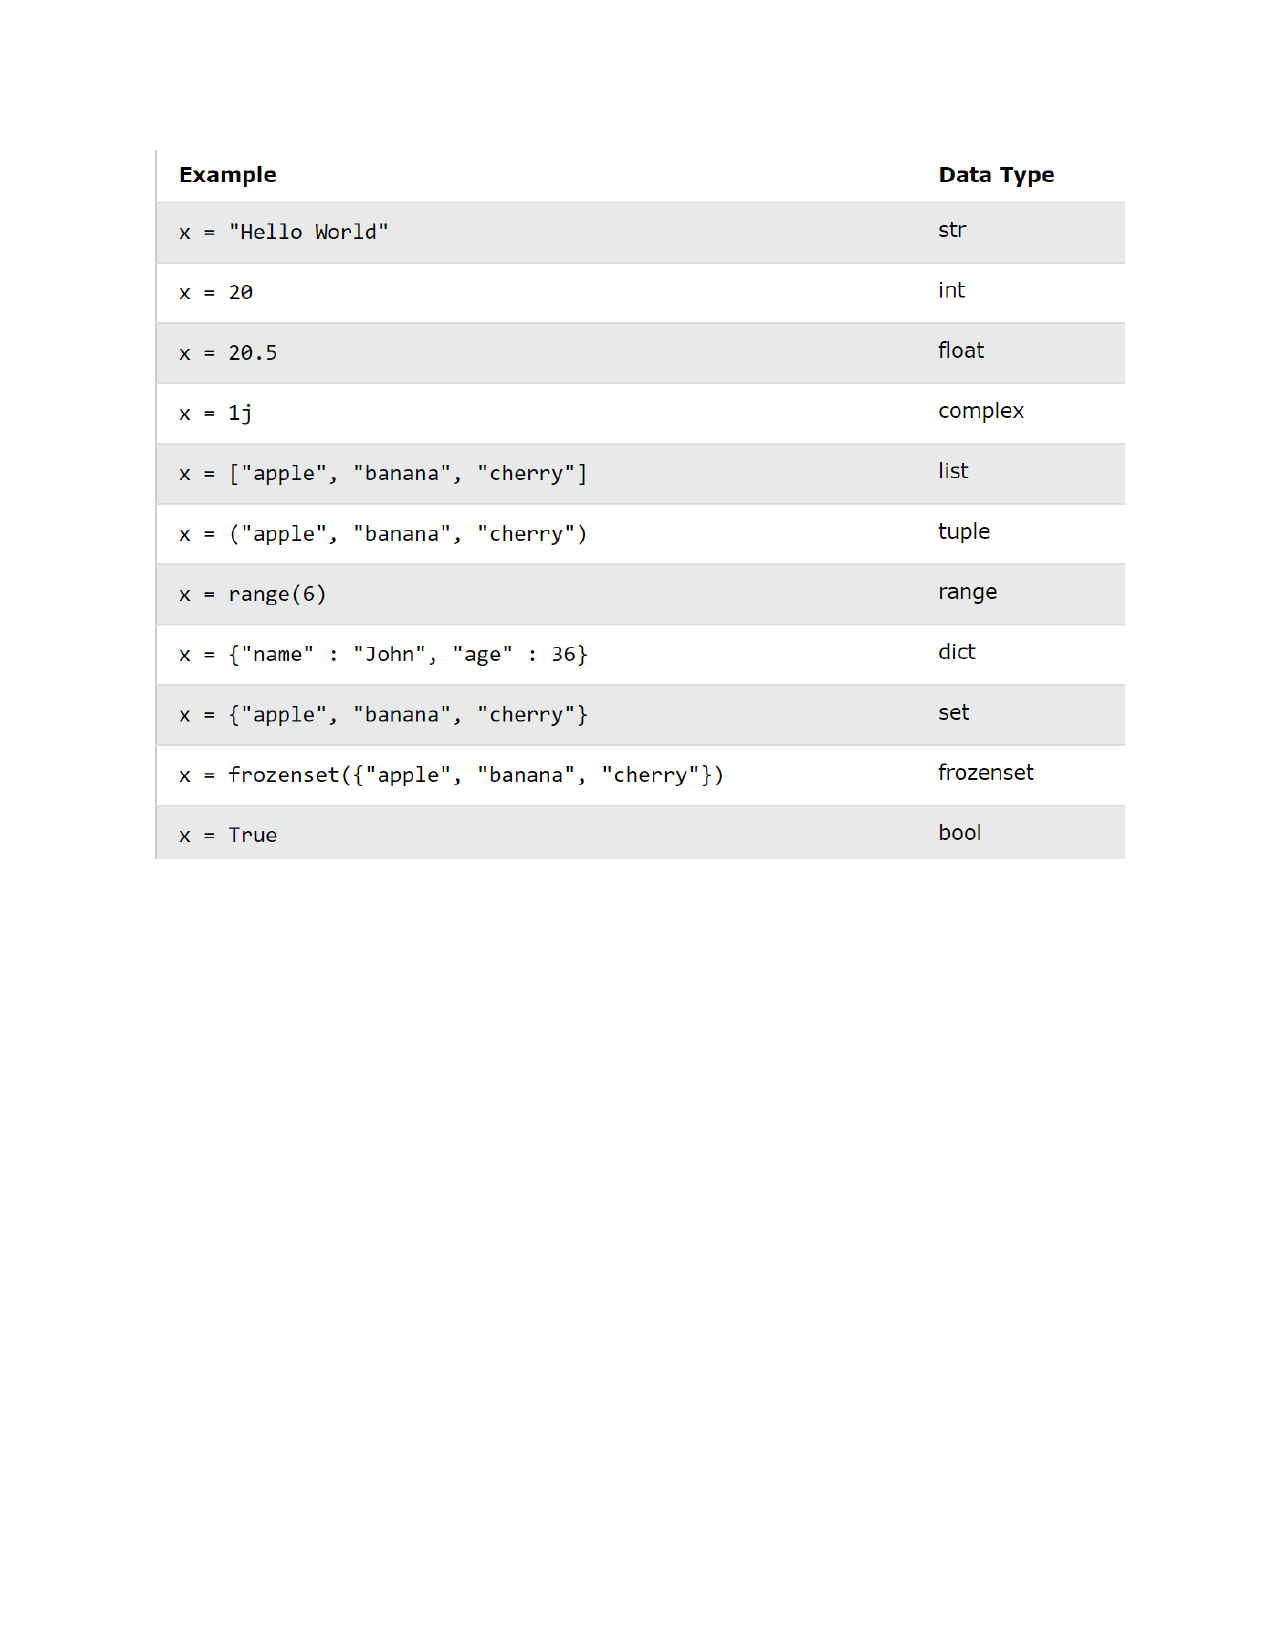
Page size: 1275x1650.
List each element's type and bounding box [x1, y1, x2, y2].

picture [150, 150, 1125, 859]
